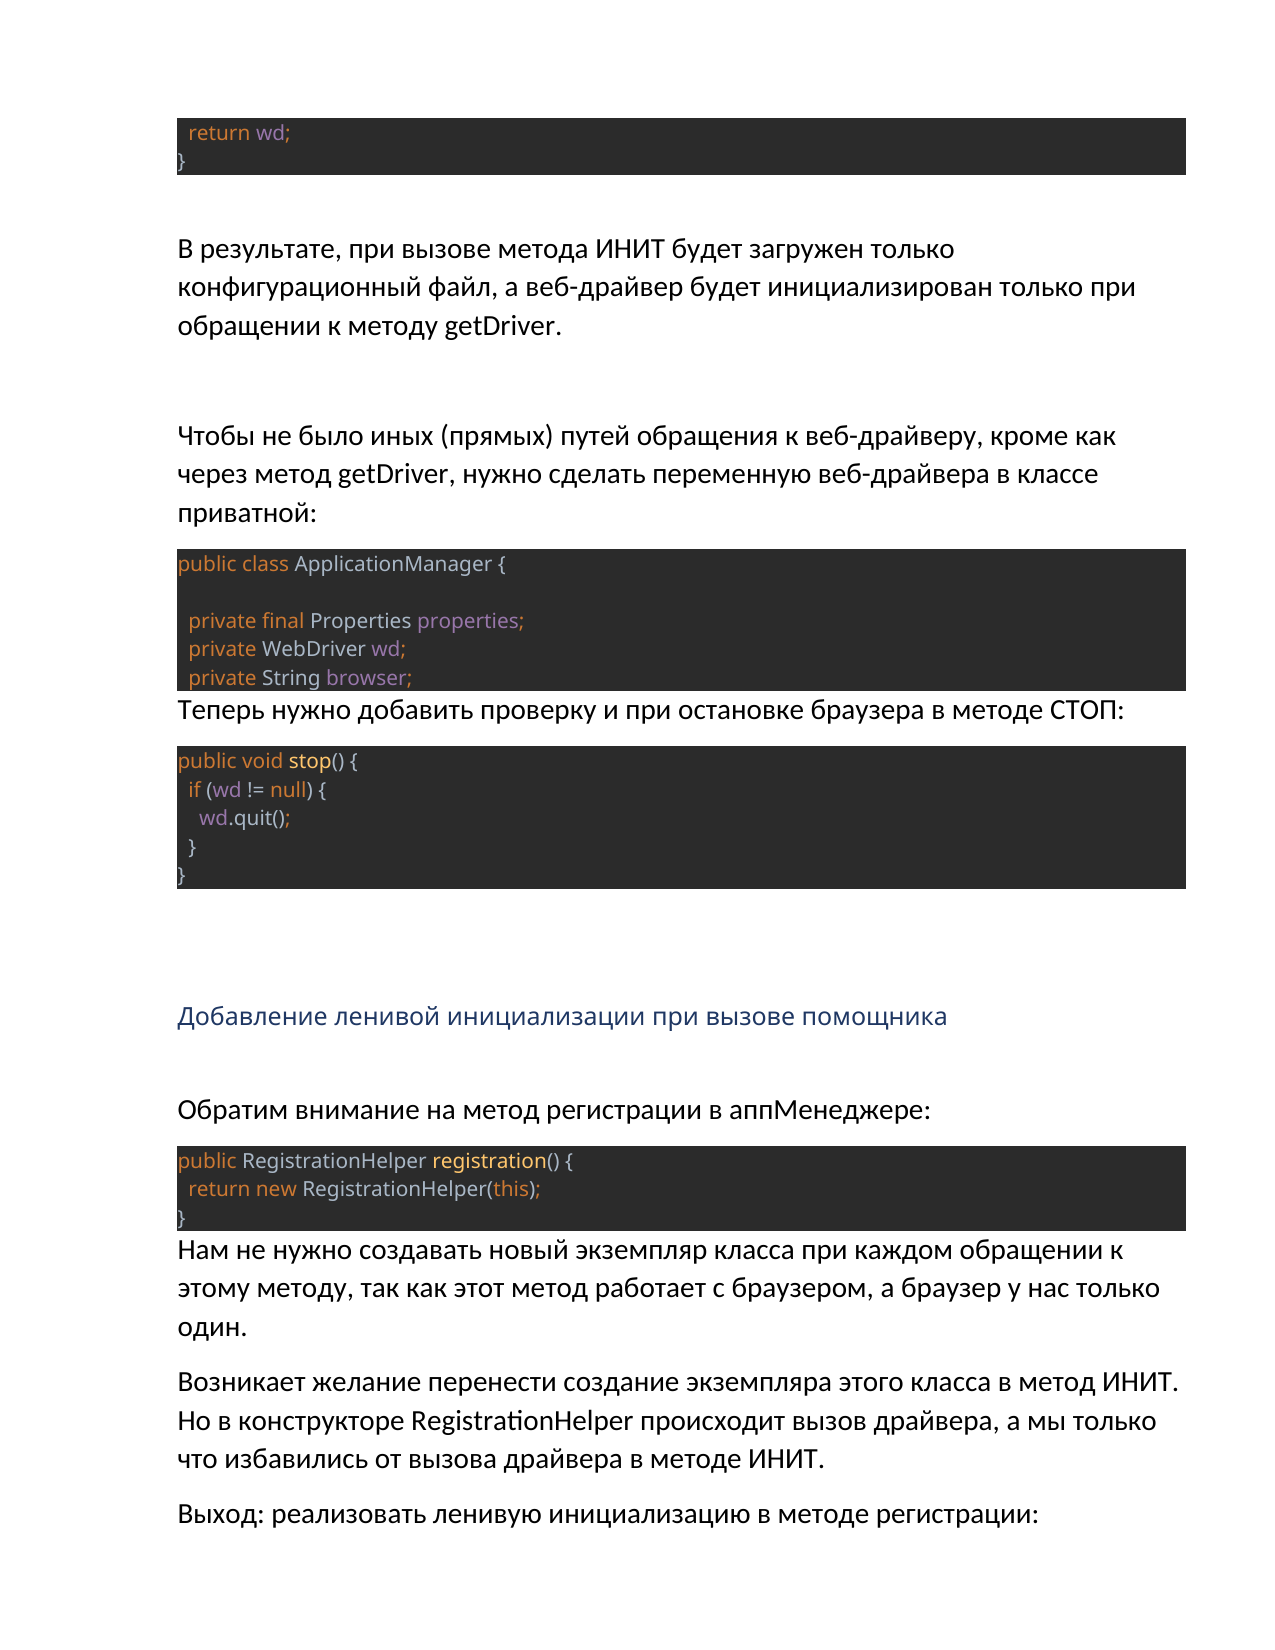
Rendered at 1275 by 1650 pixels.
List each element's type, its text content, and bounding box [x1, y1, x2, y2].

text Выход: реализовать ленивую инициализацию в методе регистрации: [177, 1495, 1186, 1531]
text Возникает желание перенести создание экземпляра этого класса в метод ИНИТ. Но в конструкторе RegistrationHelper происходит вызов драйвера, а мы только что избавились от вызова драйвера в методе ИНИТ. [177, 1363, 1186, 1476]
text В результате, при вызове метода ИНИТ будет загружен только конфигурационный файл, а веб-драйвер будет инициализирован только при обращении к методу getDriver. [177, 230, 1186, 343]
text public void stop() { if (wd != null) { wd.quit(); } } [177, 746, 1186, 889]
text Чтобы не было иных (прямых) путей обращения к веб-драйверу, кроме как через метод getDriver, нужно сделать переменную веб-драйвера в классе приватной: [177, 417, 1186, 530]
subtitle Добавление ленивой инициализации при вызове помощника [177, 999, 1186, 1033]
text public class ApplicationManager { private final Properties properties; private WebDriver wd; private String browser; [177, 549, 1186, 691]
text public RegistrationHelper registration() { return new RegistrationHelper(this); } [177, 1146, 1186, 1231]
text Теперь нужно добавить проверку и при остановке браузера в методе СТОП: [177, 691, 1186, 727]
text Нам не нужно создавать новый экземпляр класса при каждом обращении к этому методу, так как этот метод работает с браузером, а браузер у нас только один. [177, 1231, 1186, 1344]
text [177, 118, 1186, 175]
text Обратим внимание на метод регистрации в аппМенеджере: [177, 1091, 1186, 1126]
